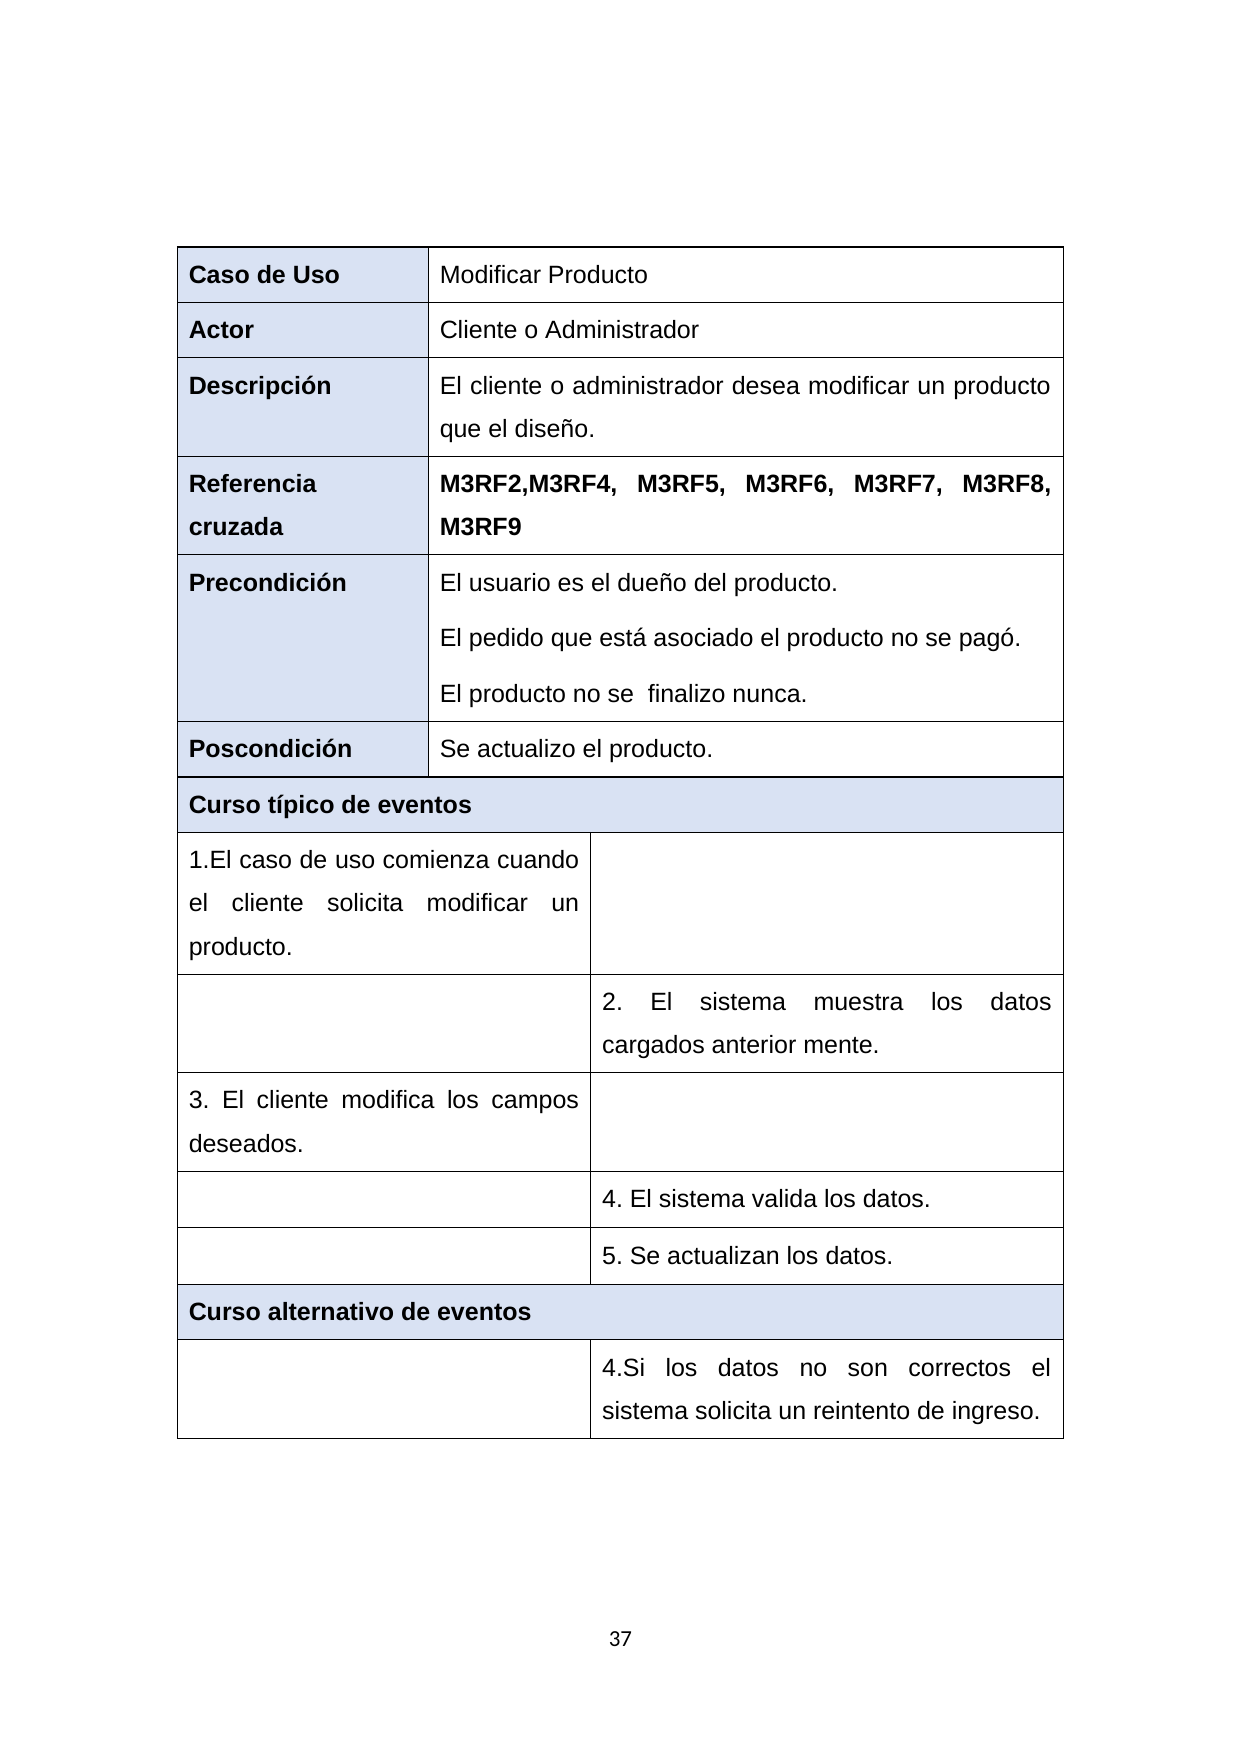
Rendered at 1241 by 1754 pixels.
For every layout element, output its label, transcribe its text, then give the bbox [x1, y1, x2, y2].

table_cell Se actualizo el producto. [429, 722, 1063, 776]
table_cell [591, 833, 1063, 973]
table_cell Curso alternativo de eventos [178, 1285, 1063, 1339]
table_cell El cliente o administrador desea modificar un producto que el diseño. [429, 358, 1063, 456]
table_header Modificar Producto [429, 248, 1063, 302]
table_cell 5. Se actualizan los datos. [591, 1228, 1063, 1284]
table_cell 4. El sistema valida los datos. [591, 1172, 1063, 1227]
table_cell 2. El sistema muestra los datos cargados anterior mente. [591, 975, 1063, 1072]
table_cell Precondición [178, 555, 428, 721]
table_cell 4.Si los datos no son correctos el sistema solicita un reintento de ingreso. [591, 1340, 1063, 1438]
table_cell Descripción [178, 358, 428, 456]
table_cell [591, 1073, 1063, 1171]
table_cell 1.El caso de uso comienza cuando el cliente solicita modificar un producto. [178, 833, 590, 973]
table_cell El usuario es el dueño del producto. El pedido que está asociado el producto no se pagó. El producto no se finalizo nunca. [429, 555, 1063, 721]
table_cell 3. El cliente modifica los campos deseados. [178, 1073, 590, 1171]
table_cell [178, 975, 590, 1072]
table_cell Cliente o Administrador [429, 303, 1063, 357]
table_cell [178, 1172, 590, 1227]
table_cell [178, 1340, 590, 1438]
table_cell Actor [178, 303, 428, 357]
table_cell [178, 1228, 590, 1284]
table_cell M3RF2,M3RF4, M3RF5, M3RF6, M3RF7, M3RF8, M3RF9 [429, 457, 1063, 554]
table_cell Poscondición [178, 722, 428, 776]
table_header Caso de Uso [178, 248, 428, 302]
table_cell Referencia cruzada [178, 457, 428, 554]
table_cell Curso típico de eventos [178, 778, 1063, 832]
